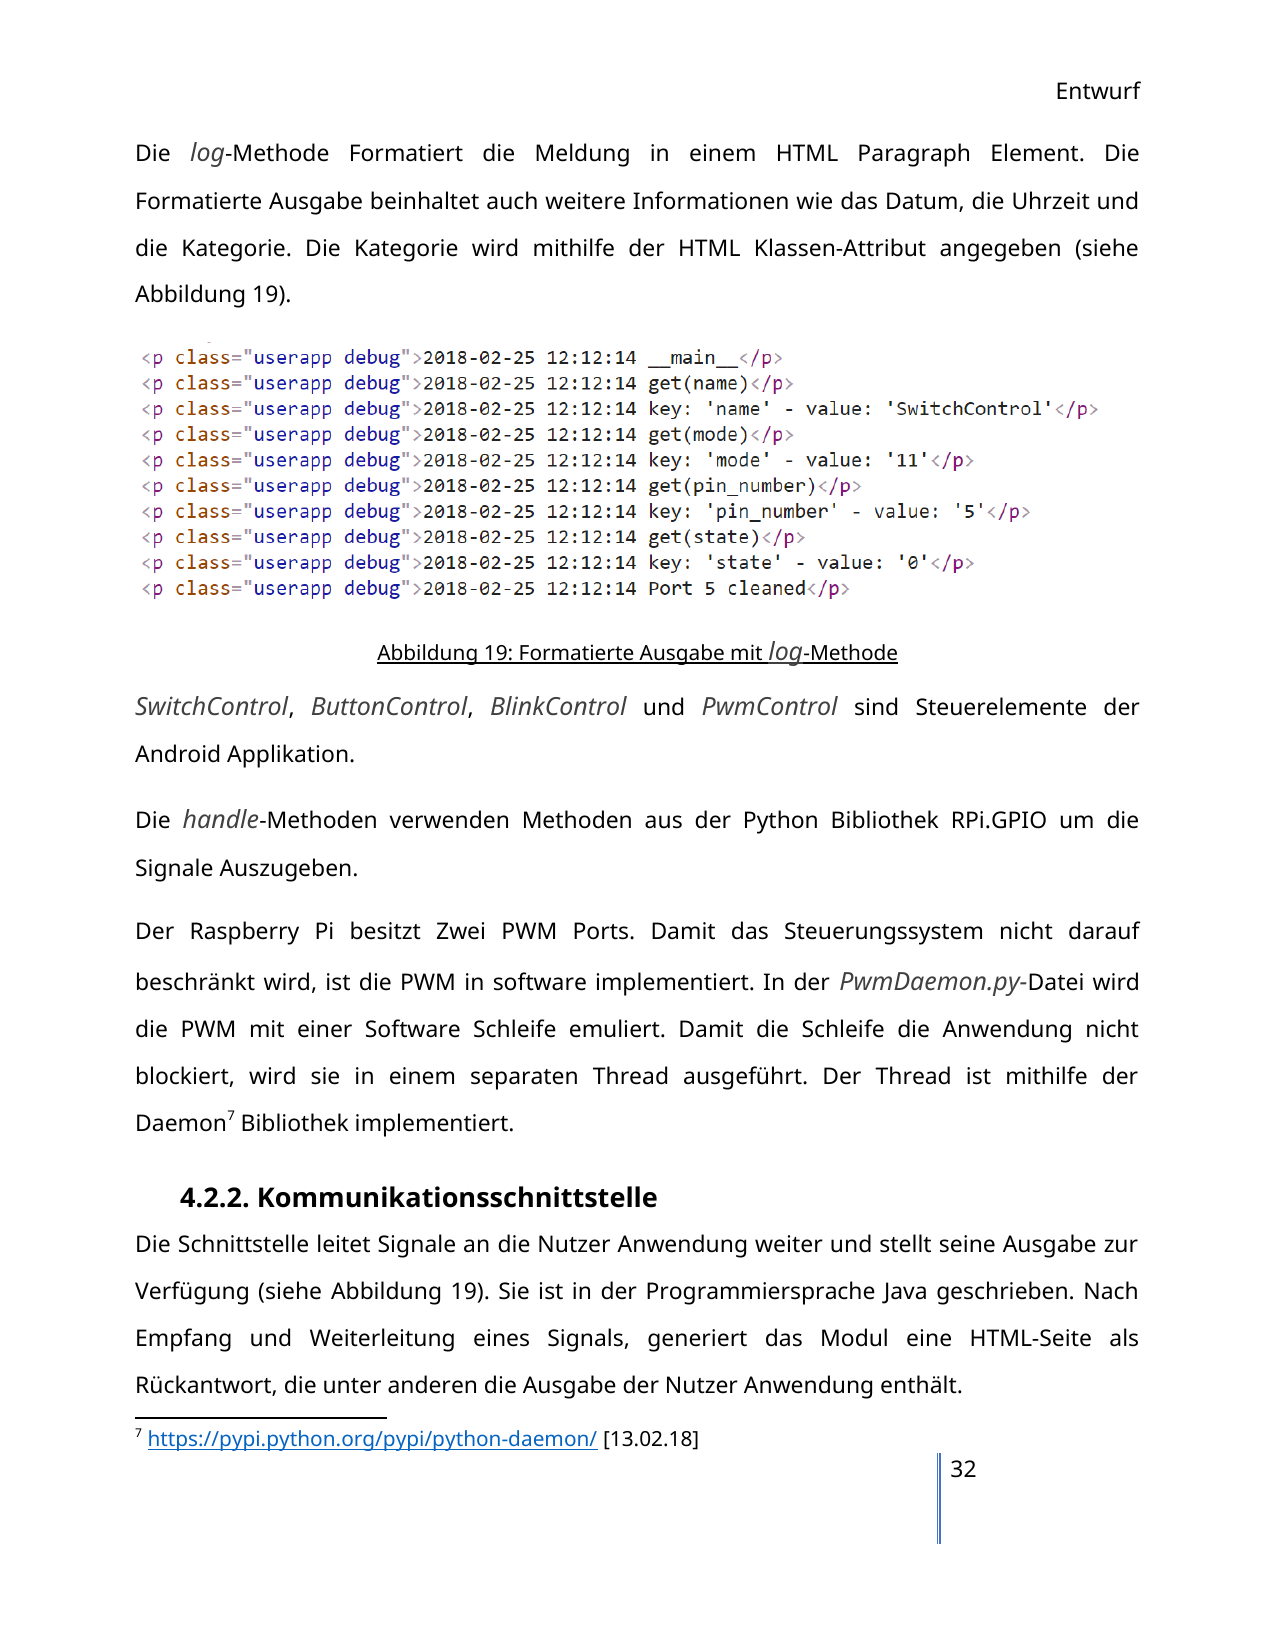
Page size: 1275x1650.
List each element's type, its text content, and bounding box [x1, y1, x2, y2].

text Die Schnittstelle leitet Signale an die Nutzer Anwendung weiter und stellt seine Ausgabe zur Verfügung (siehe Abbildung 19). Sie ist in der Programmiersprache Java geschrieben. Nach Empfang und Weiterleitung eines Signals, generiert das Modul eine HTML-Seite als Rückantwort, die unter anderen die Ausgabe der Nutzer Anwendung enthält. [135, 1228, 1140, 1400]
text Der Raspberry Pi besitzt Zwei PWM Ports. Damit das Steuerungssystem nicht darauf beschränkt wird, ist die PWM in software implementiert. In der PwmDaemon.py-Datei wird die PWM mit einer Software Schleife emuliert. Damit die Schleife die Anwendung nicht blockiert, wird sie in einem separaten Thread ausgeführt. Der Thread ist mithilfe der Daemon Bibliothek implementiert. [135, 915, 1140, 1138]
text Die handle-Methoden verwenden Methoden aus der Python Bibliothek RPi.GPIO um die Signale Auszugeben. [135, 802, 1140, 883]
subtitle Kommunikationsschnittstelle [180, 1178, 1140, 1215]
picture [134, 342, 1105, 602]
text Die log-Methode Formatiert die Meldung in einem HTML Paragraph Element. Die Formatierte Ausgabe beinhaltet auch weitere Informationen wie das Datum, die Uhrzeit und die Kategorie. Die Kategorie wird mithilfe der HTML Klassen-Attribut angegeben (siehe Abbildung 19). [135, 135, 1140, 310]
text SwitchControl, ButtonControl, BlinkControl und PwmControl sind Steuerelemente der Android Applikation. [135, 688, 1140, 769]
text Abbildung 19: Formatierte Ausgabe mit log-Methode [135, 634, 1140, 668]
